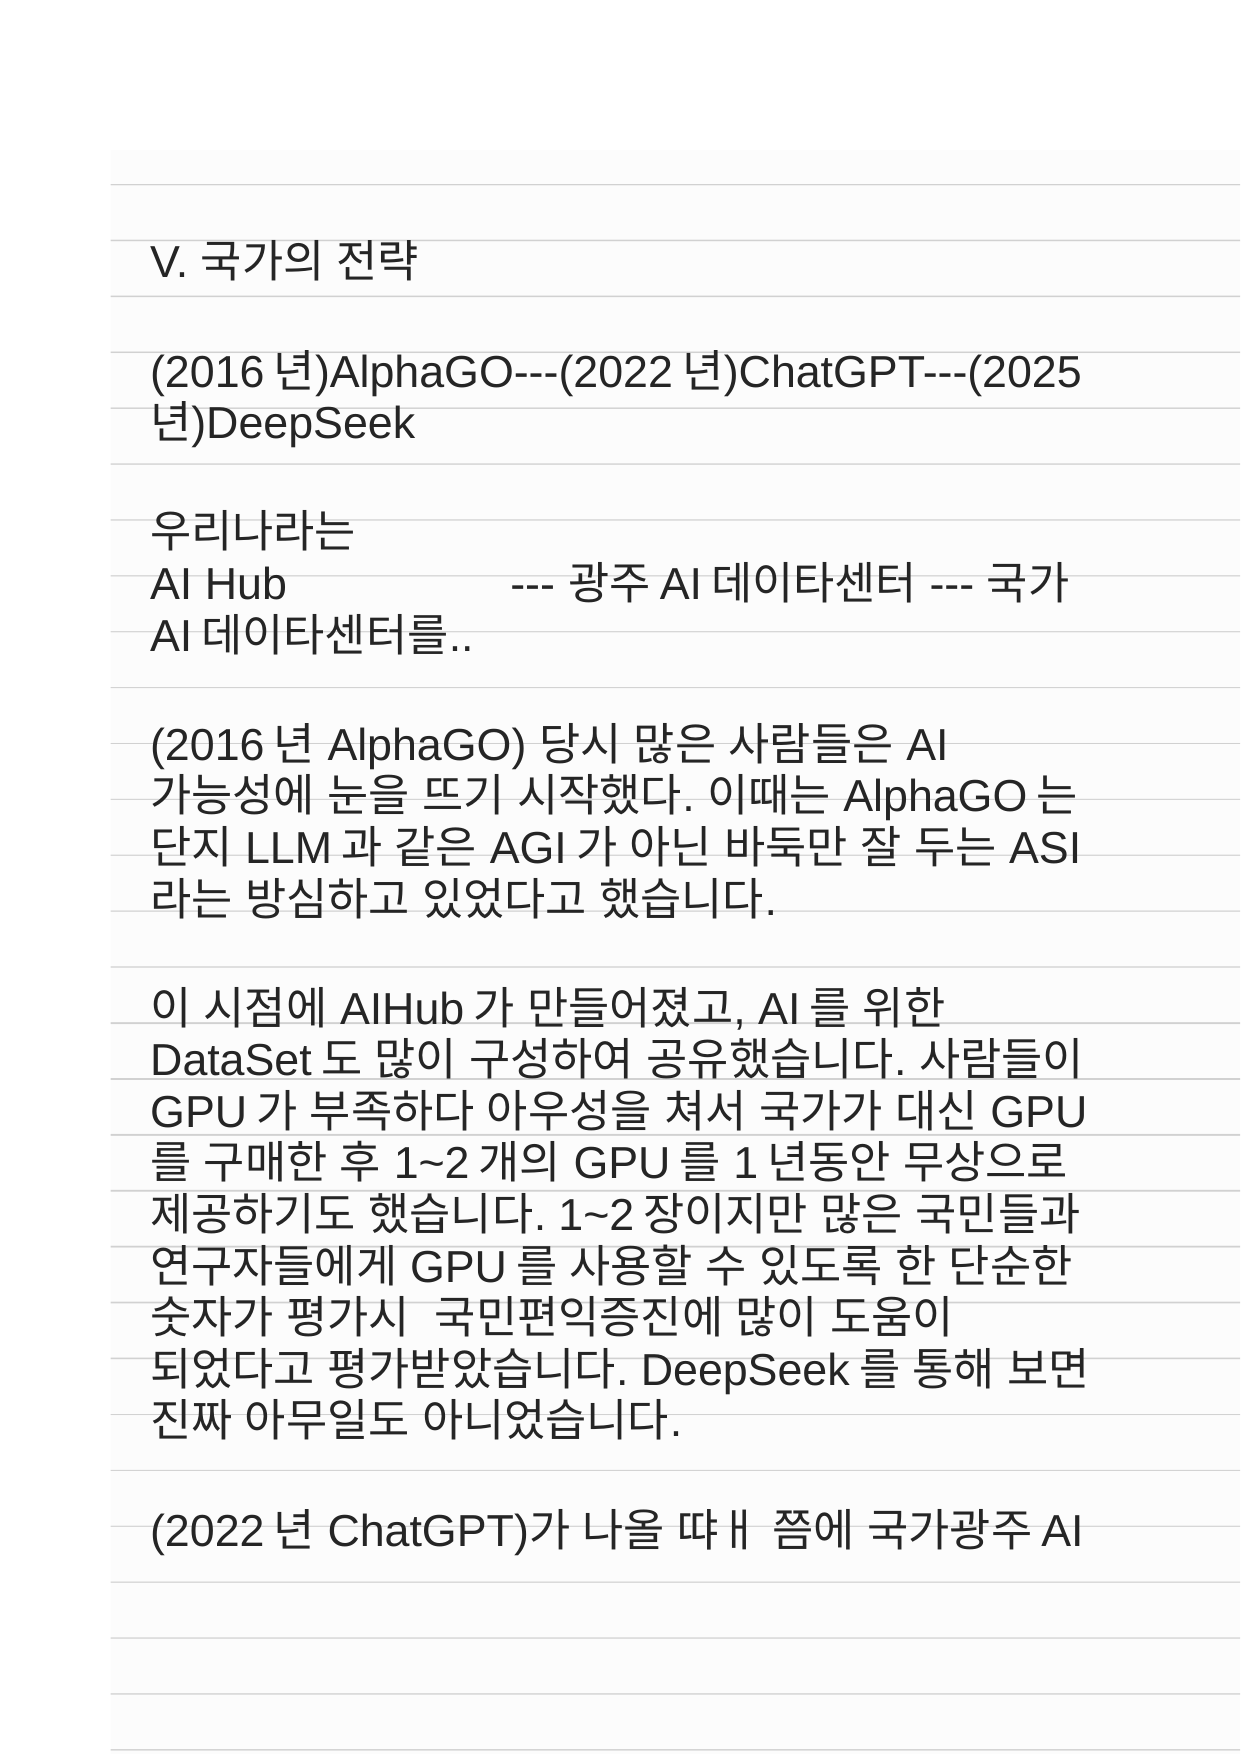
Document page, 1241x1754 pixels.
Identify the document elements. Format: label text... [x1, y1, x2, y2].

text AI Hub --- 광주AI데이타센터 --- 국가AI데이타센터를.. [150, 563, 1090, 667]
text (2016년)AlphaGO---(2022년)ChatGPT---(2025년)DeepSeek [150, 351, 1090, 454]
picture [110, 150, 1241, 1754]
text (2016년 AlphaGO) 당시 많은 사람들은 AI가능성에 눈을 뜨기 시작했다. 이때는 AlphaGO는 단지 LLM과 같은 AGI가 아닌 바둑만 잘 두는 ASI라는 방심하고 있었다고 했습니다. [150, 724, 1090, 931]
text V. 국가의 전략 [150, 242, 1090, 293]
text 이 시점에 AIHub가 만들어졌고, AI를 위한 DataSet도 많이 구성하여 공유했습니다. 사람들이 GPU가 부족하다 아우성을 쳐서 국가가 대신 GPU를 구매한 후 1~2개의 GPU를 1년동안 무상으로 제공하기도 했습니다. 1~2장이지만 많은 국민들과 연구자들에게 GPU를 사용할 수 있도록 한 단순한 숫자가 평가시 국민편익증진에 많이 도움이 되었다고 평가받았습니다. DeepSeek를 통해 보면 진짜 아무일도 아니었습니다. [150, 988, 1090, 1452]
text 우리나라는 [150, 512, 1090, 563]
